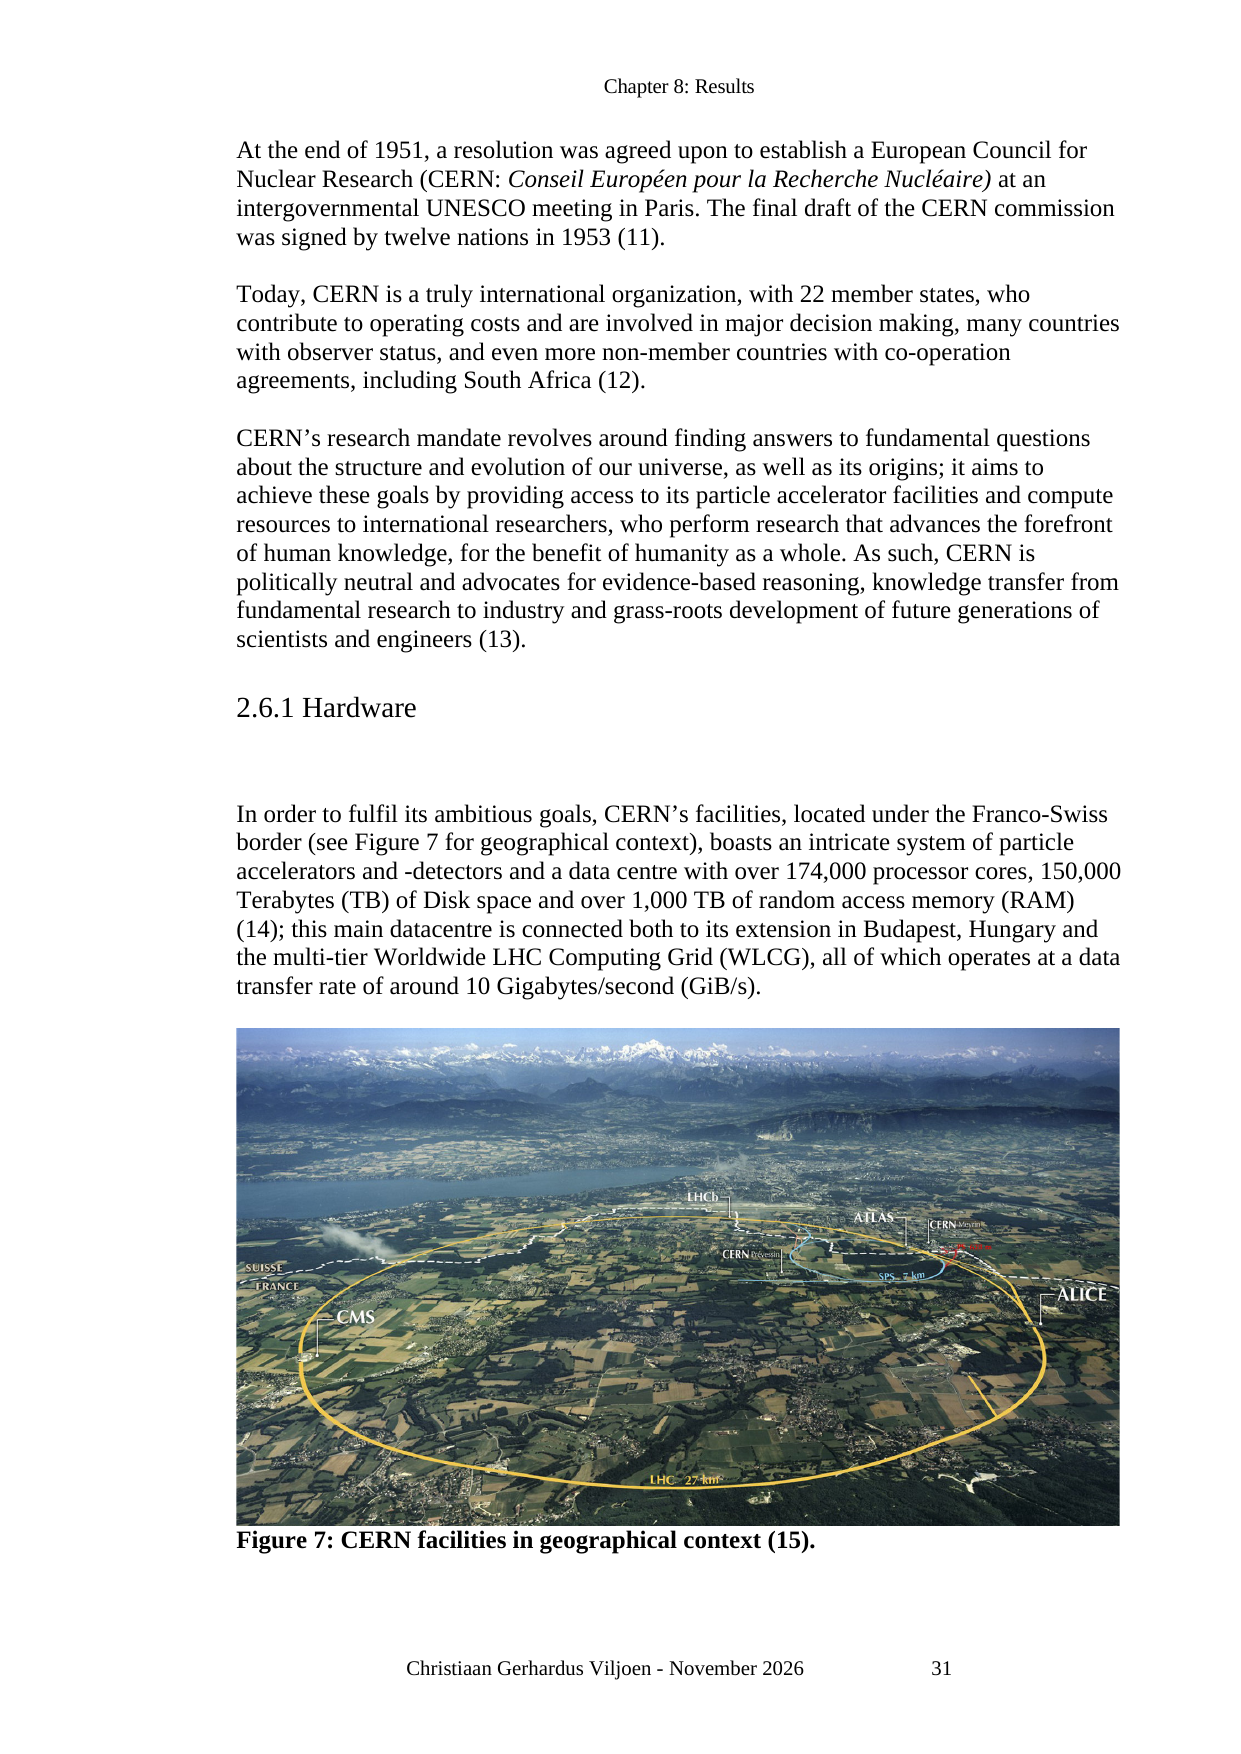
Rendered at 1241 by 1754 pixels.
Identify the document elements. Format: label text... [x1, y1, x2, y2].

text Today, CERN is a truly international organization, with 22 member states, who contribute to operating costs and are involved in major decision making, many countries with observer status, and even more non-member countries with co-operation agreements, including South Africa . [236, 279, 1122, 394]
text In order to fulfil its ambitious goals, CERN’s facilities, located under the Franco-Swiss border (see Figure 7 for geographical context), boasts an intricate system of particle accelerators and -detectors and a data centre with over 174,000 processor cores, 150,000 Terabytes (TB) of Disk space and over 1,000 TB of random access memory (RAM) ; this main datacentre is connected both to its extension in Budapest, Hungary and the multi-tier Worldwide LHC Computing Grid (WLCG), all of which operates at a data transfer rate of around 10 Gigabytes/second (GiB/s). [236, 799, 1122, 1000]
picture [236, 1028, 1120, 1526]
text At the end of 1951, a resolution was agreed upon to establish a European Council for Nuclear Research (CERN: Conseil Européen pour la Recherche Nucléaire) at an intergovernmental UNESCO meeting in Paris. The final draft of the CERN commission was signed by twelve nations in 1953 . [236, 135, 1122, 250]
text CERN’s research mandate revolves around finding answers to fundamental questions about the structure and evolution of our universe, as well as its origins; it aims to achieve these goals by providing access to its particle accelerator facilities and compute resources to international researchers, who perform research that advances the forefront of human knowledge, for the benefit of humanity as a whole. As such, CERN is politically neutral and advocates for evidence-based reasoning, knowledge transfer from fundamental research to industry and grass-roots development of future generations of scientists and engineers . [236, 423, 1122, 653]
text Figure 7: CERN facilities in geographical context . [236, 1526, 1122, 1554]
subtitle Hardware [236, 690, 1122, 724]
